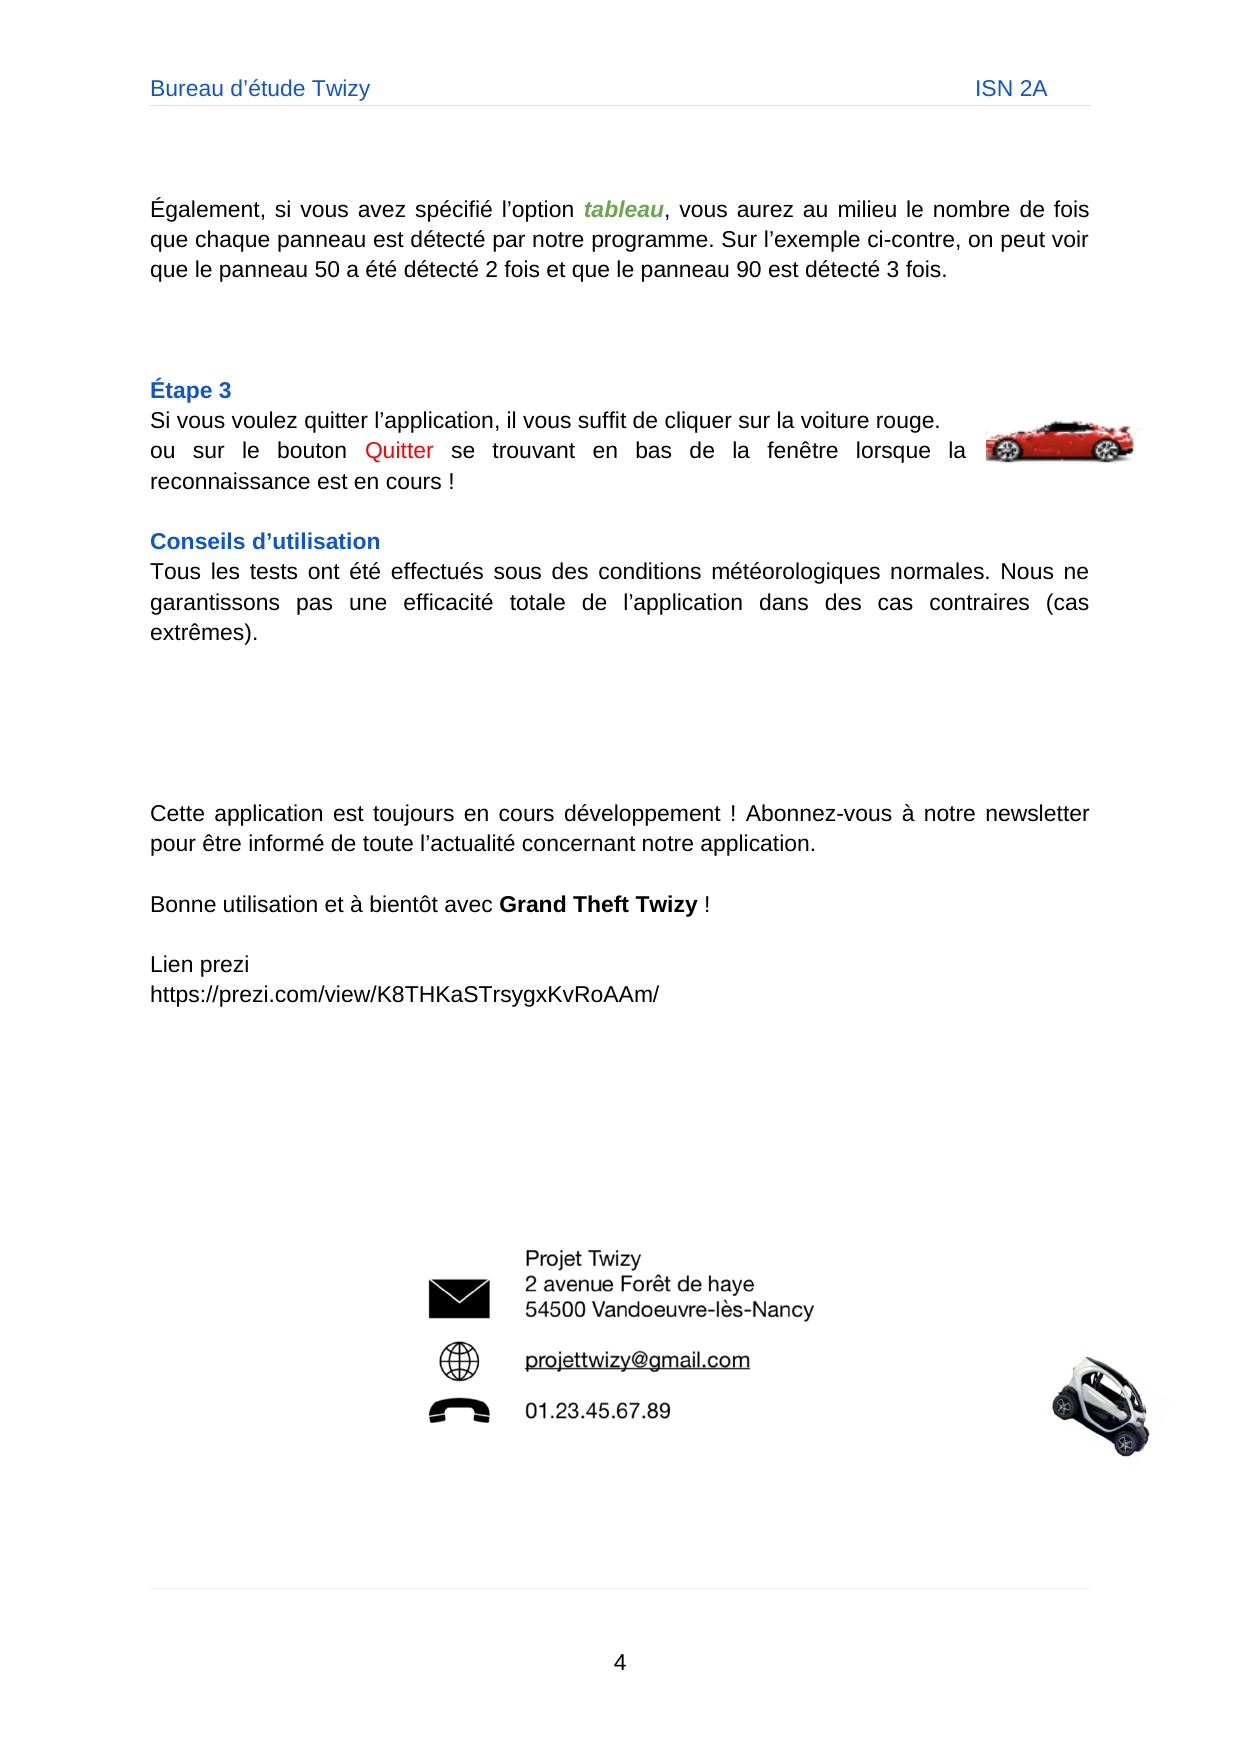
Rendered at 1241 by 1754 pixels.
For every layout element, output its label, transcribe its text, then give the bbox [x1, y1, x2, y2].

picture [1044, 1347, 1175, 1468]
text Conseils d’utilisation [150, 528, 1090, 554]
picture [414, 1239, 827, 1430]
text Également, si vous avez spécifié l’option tableau, vous aurez au milieu le nombre de fois que chaque panneau est détecté par notre programme. Sur l’exemple ci-contre, on peut voir que le panneau 50 a été détecté 2 fois et que le panneau 90 est détecté 3 fois. [150, 196, 1090, 283]
text Bonne utilisation et à bientôt avec Grand Theft Twizy ! [150, 891, 1090, 917]
text Lien prezi [150, 951, 1090, 977]
text https://prezi.com/view/K8THKaSTrsygxKvRoAAm/ [150, 981, 1090, 1008]
text Si vous voulez quitter l’application, il vous suffit de cliquer sur la voiture rouge. [150, 407, 986, 434]
text Étape 3 [150, 377, 1090, 403]
text ou sur le bouton Quitter se trouvant en bas de la fenêtre lorsque la reconnaissance est en cours ! [150, 437, 1090, 494]
picture [986, 400, 1147, 468]
text Tous les tests ont été effectués sous des conditions météorologiques normales. Nous ne garantissons pas une efficacité totale de l’application dans des cas contraires (cas extrêmes). [150, 558, 1090, 645]
text Cette application est toujours en cours développement ! Abonnez-vous à notre newsletter pour être informé de toute l’actualité concernant notre application. [150, 800, 1090, 857]
